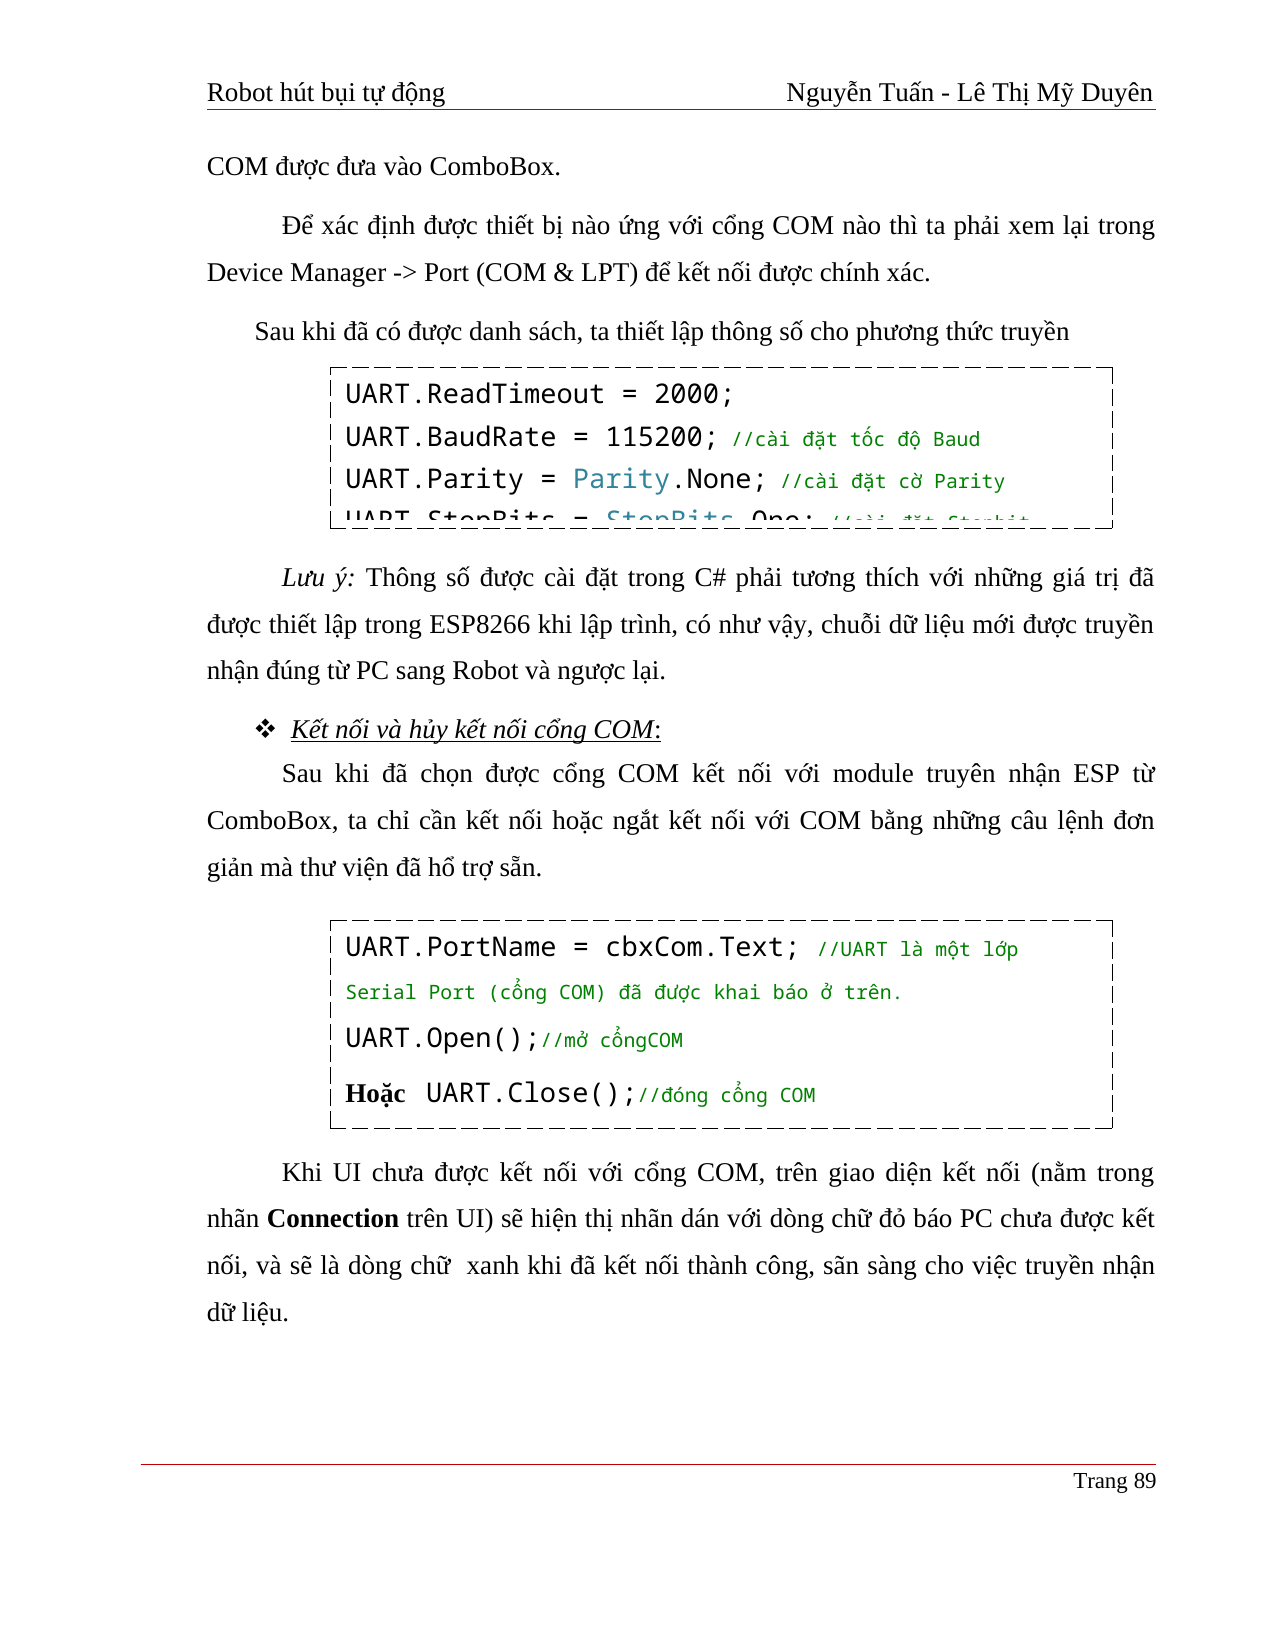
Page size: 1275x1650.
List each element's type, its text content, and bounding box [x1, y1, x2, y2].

text Sau khi đã chọn được cổng COM kết nối với module truyên nhận ESP từ ComboBox, ta chỉ cần kết nối hoặc ngắt kết nối với COM bằng những câu lệnh đơn giản mà thư viện đã hổ trợ sẵn. [207, 757, 1156, 882]
text Khi UI chưa được kết nối với cổng COM, trên giao diện kết nối (nằm trong nhãn Connection trên UI) sẽ hiện thị nhãn dán với dòng chữ đỏ báo PC chưa được kết nối, và sẽ là dòng chữ xanh khi đã kết nối thành công, sãn sàng cho việc truyền nhận dữ liệu. [207, 1156, 1156, 1327]
list Kết nối và hủy kết nối cổng COM: [253, 713, 1156, 745]
text Sau khi đã có được danh sách, ta thiết lập thông số cho phương thức truyền [179, 315, 1156, 346]
text Để xác định được thiết bị nào ứng với cổng COM nào thì ta phải xem lại trong Device Manager -> Port (COM & LPT) để kết nối được chính xác. [207, 209, 1156, 287]
text Lưu ý: Thông số được cài đặt trong C# phải tương thích với những giá trị đã được thiết lập trong ESP8266 khi lập trình, có như vậy, chuỗi dữ liệu mới được truyền nhận đúng từ PC sang Robot và ngược lại. [207, 561, 1156, 686]
